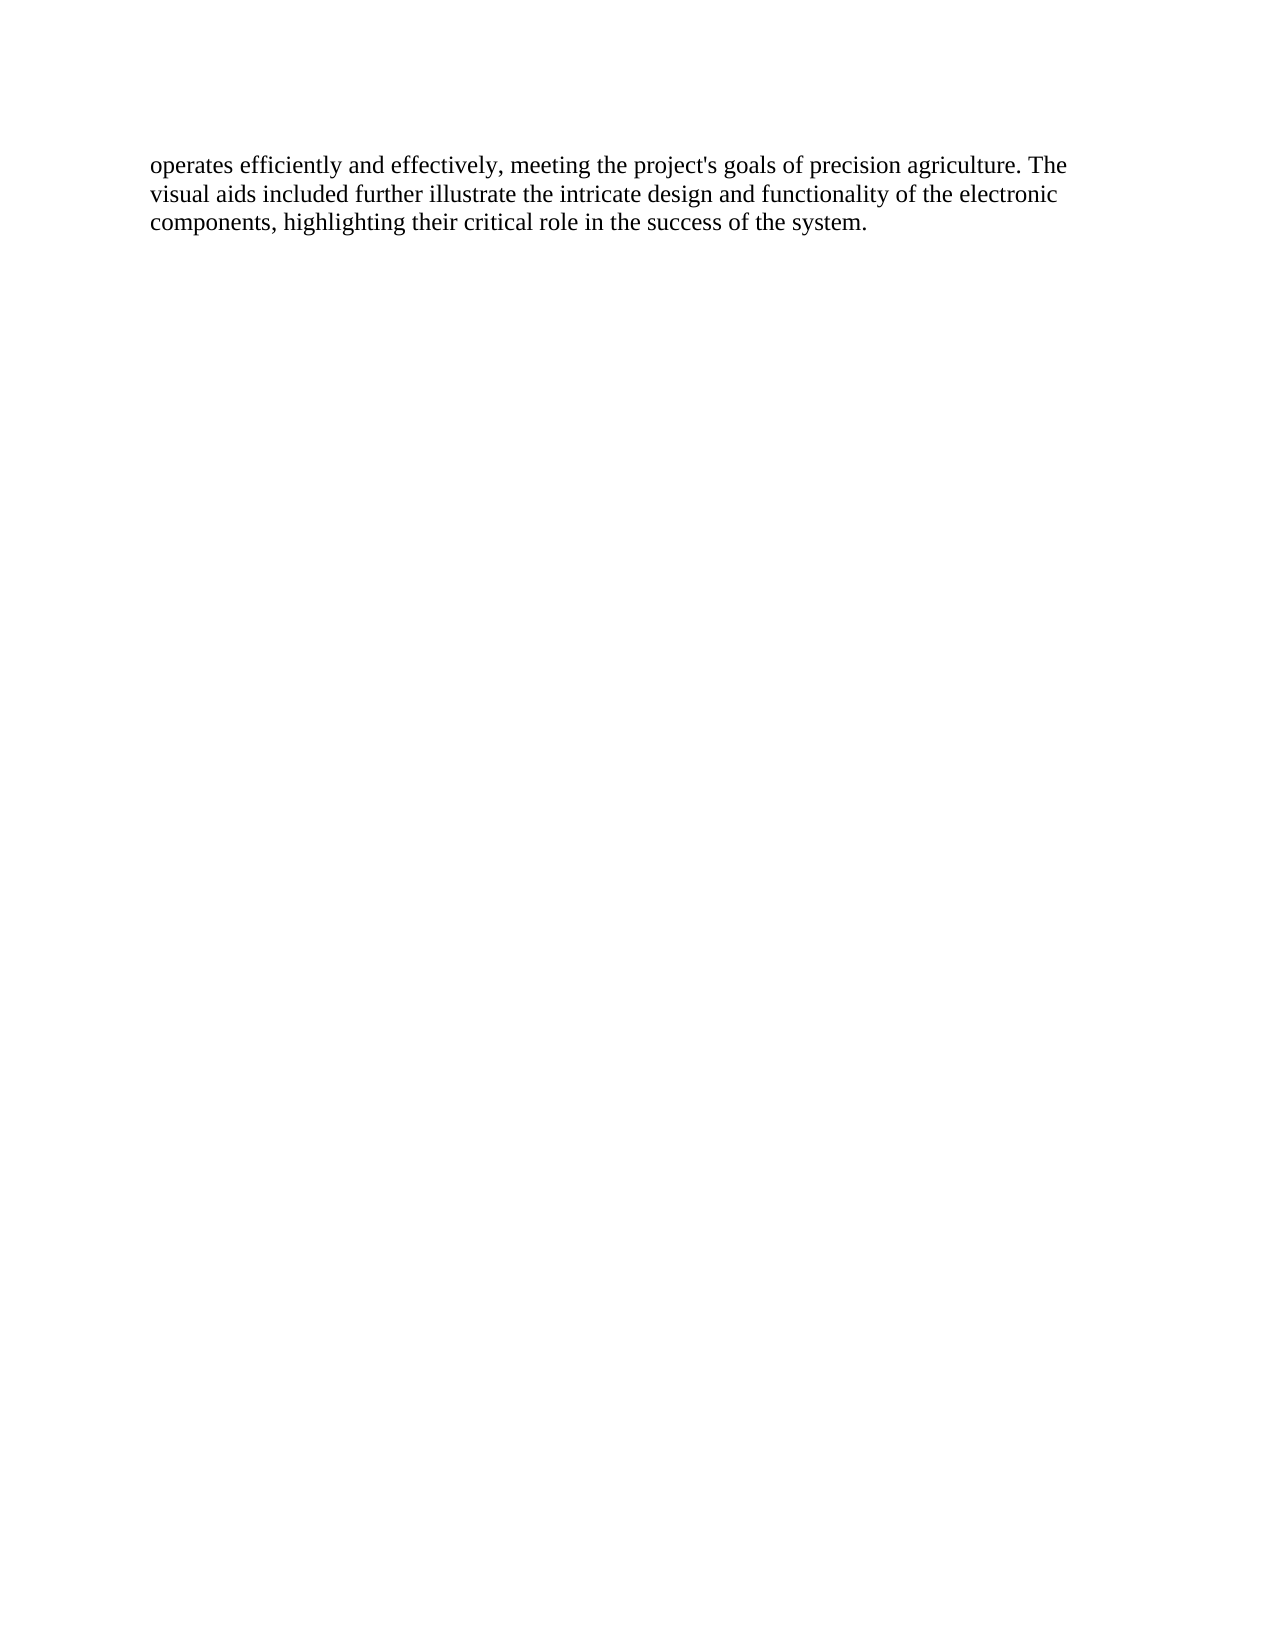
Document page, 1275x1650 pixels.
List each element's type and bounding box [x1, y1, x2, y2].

text [150, 150, 1125, 236]
